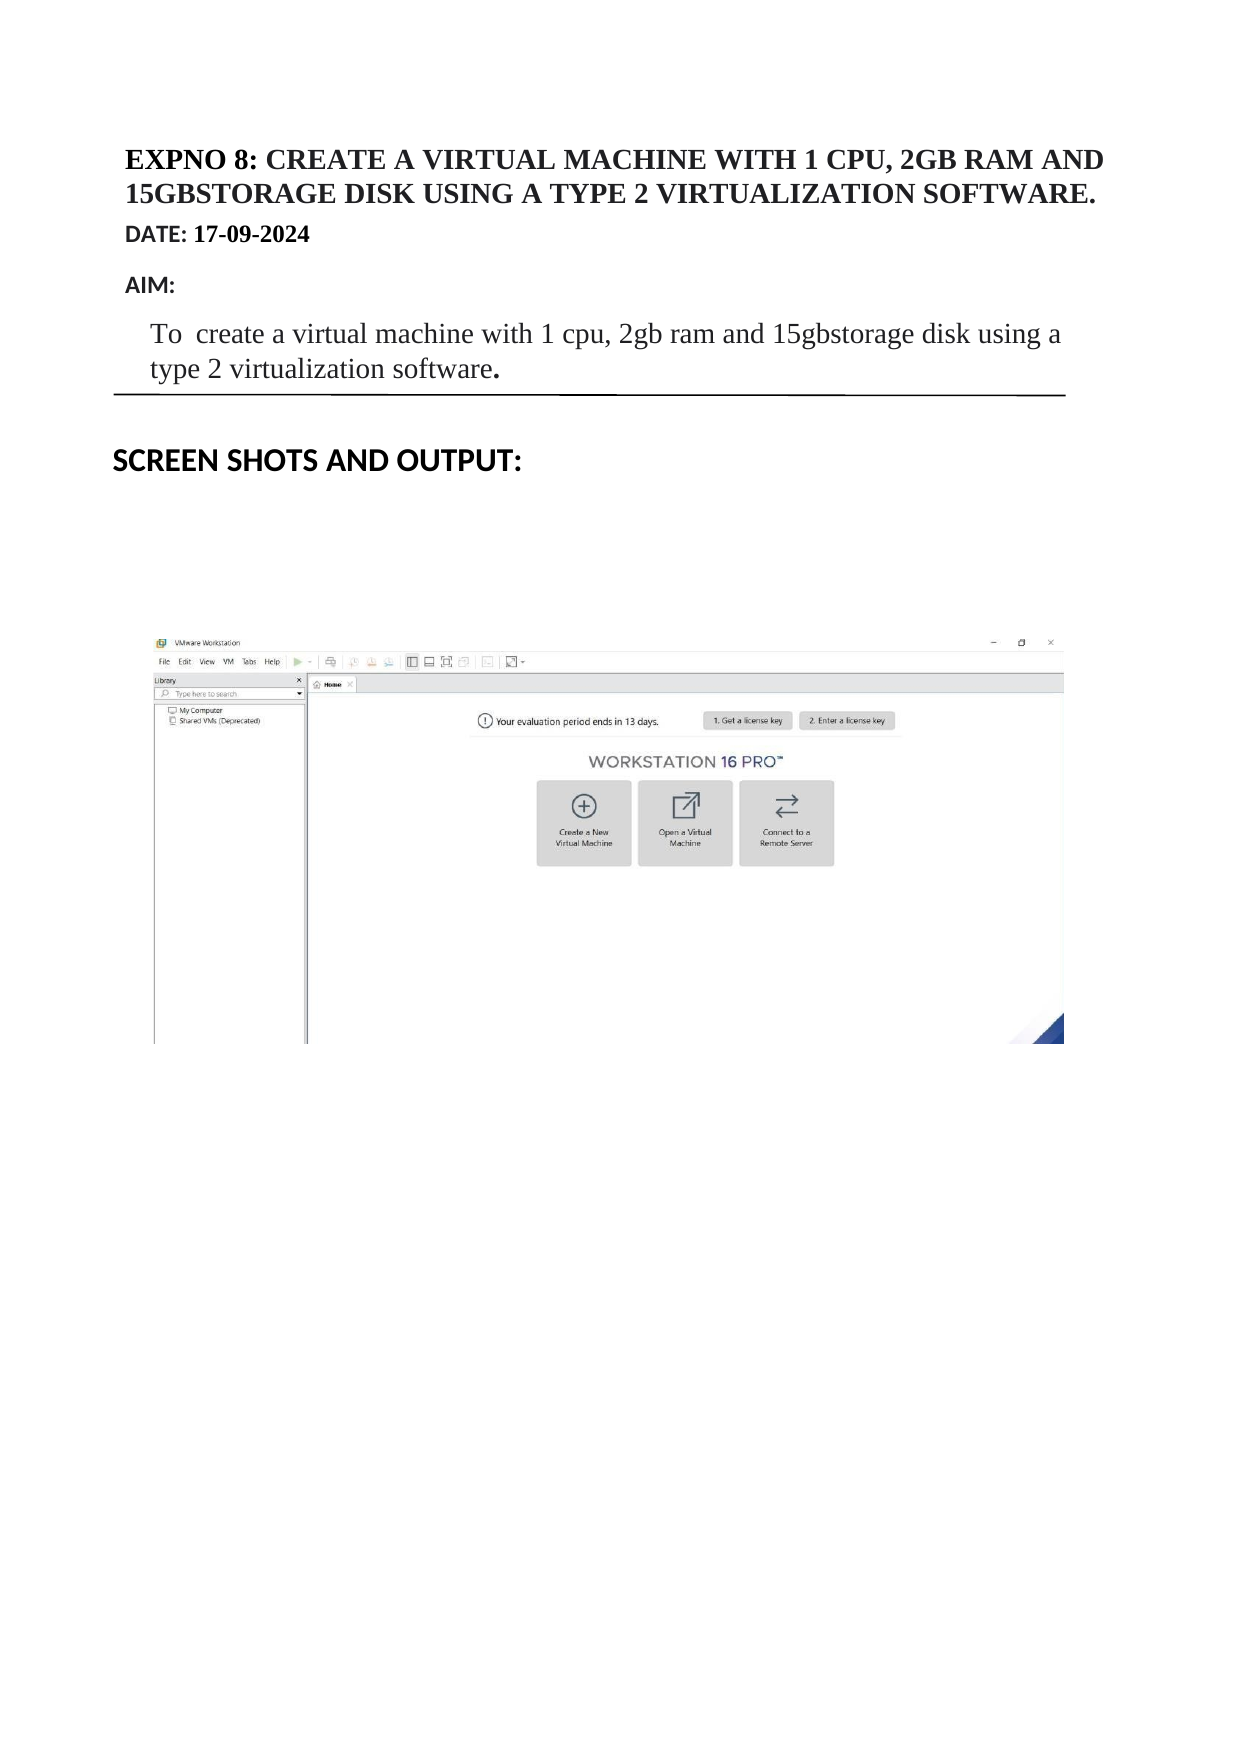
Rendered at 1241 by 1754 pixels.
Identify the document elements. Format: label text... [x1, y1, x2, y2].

text AIM: [125, 269, 1198, 299]
subtitle SCREEN SHOTS AND OUTPUT: [112, 439, 1198, 479]
text To create a virtual machine with 1 cpu, 2gb ram and 15gbstorage disk using a type 2 virtualization software. [150, 316, 1110, 384]
text EXPNO 8: CREATE A VIRTUAL MACHINE WITH 1 CPU, 2GB RAM AND 15GBSTORAGE DISK USING A TYPE 2 VIRTUALIZATION SOFTWARE. [125, 142, 1198, 210]
picture [153, 639, 1064, 1044]
text DATE: 17-09-2024 [125, 219, 1198, 249]
